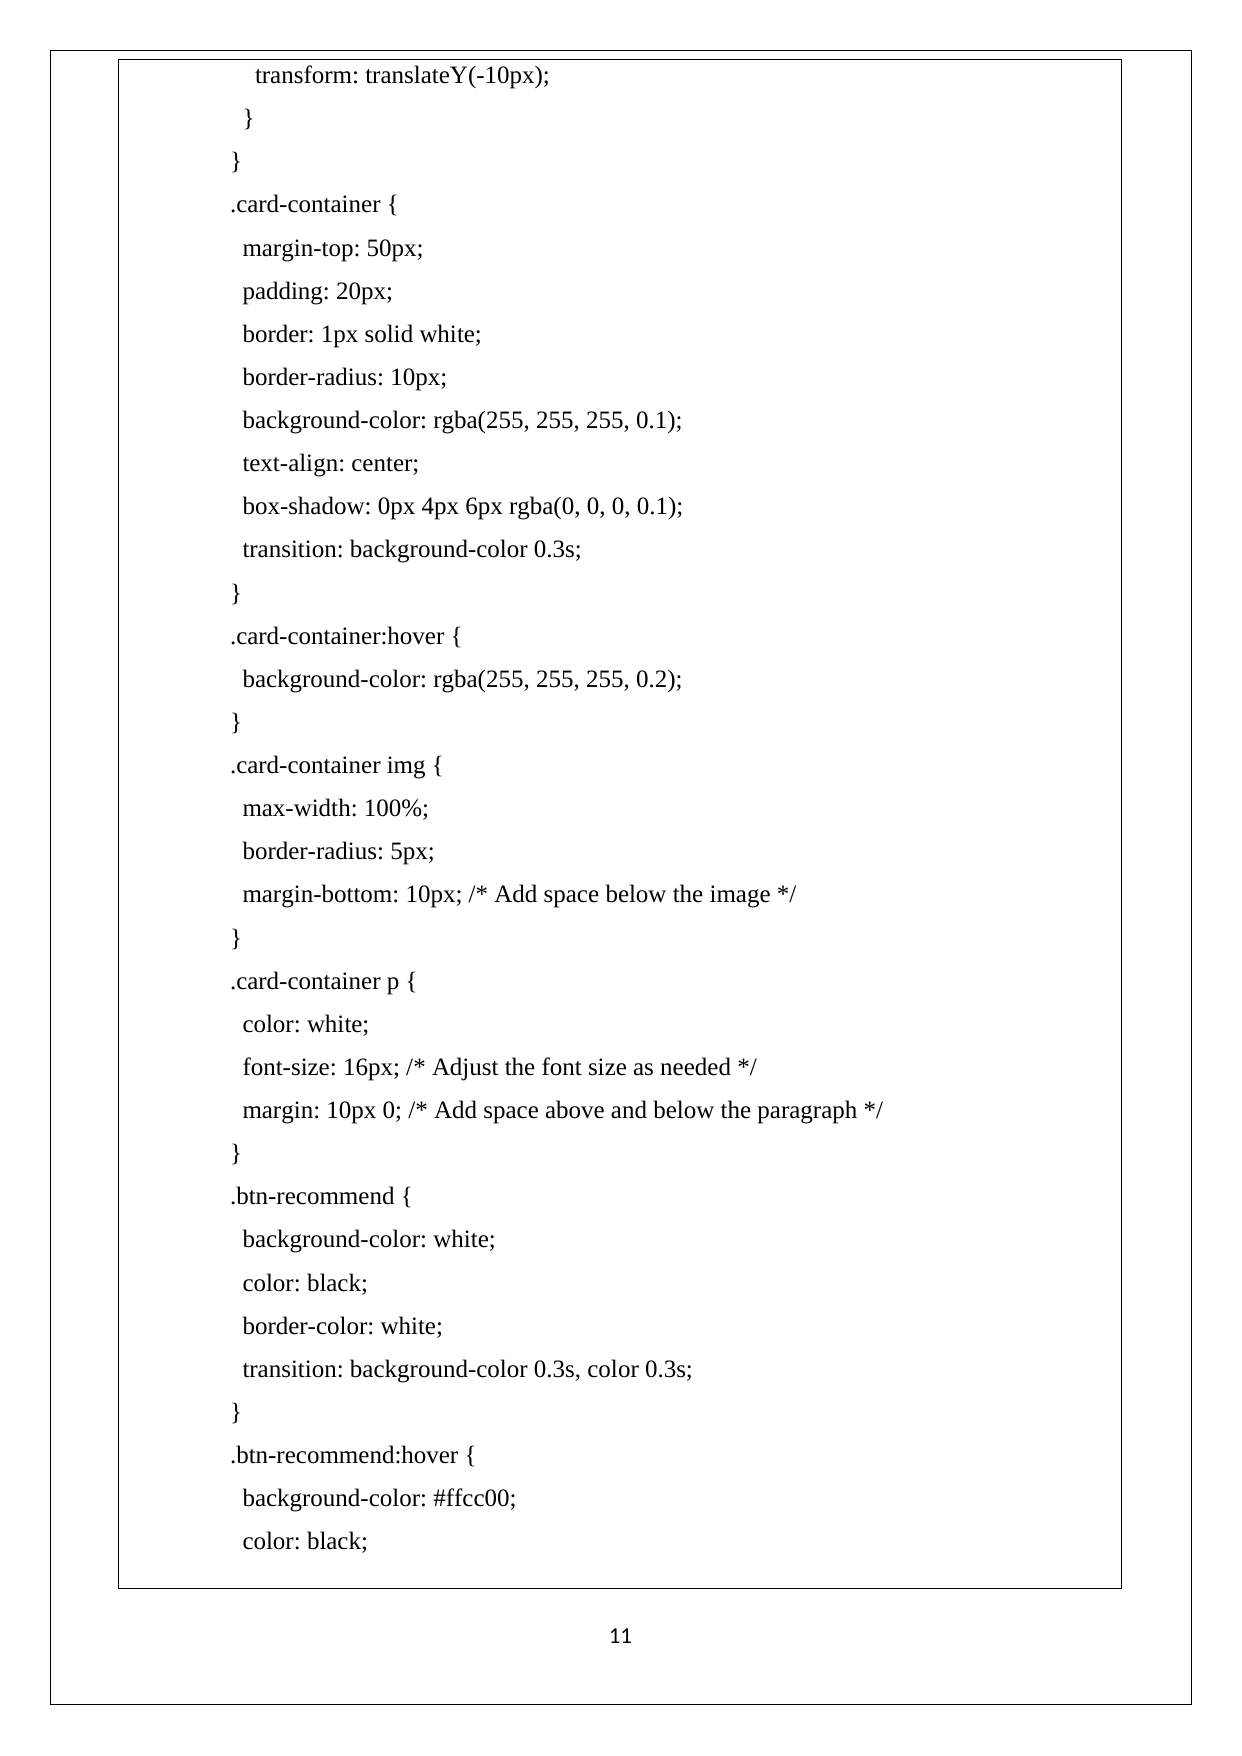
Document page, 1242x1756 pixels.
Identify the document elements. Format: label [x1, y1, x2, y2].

table_header [119, 60, 1121, 1588]
